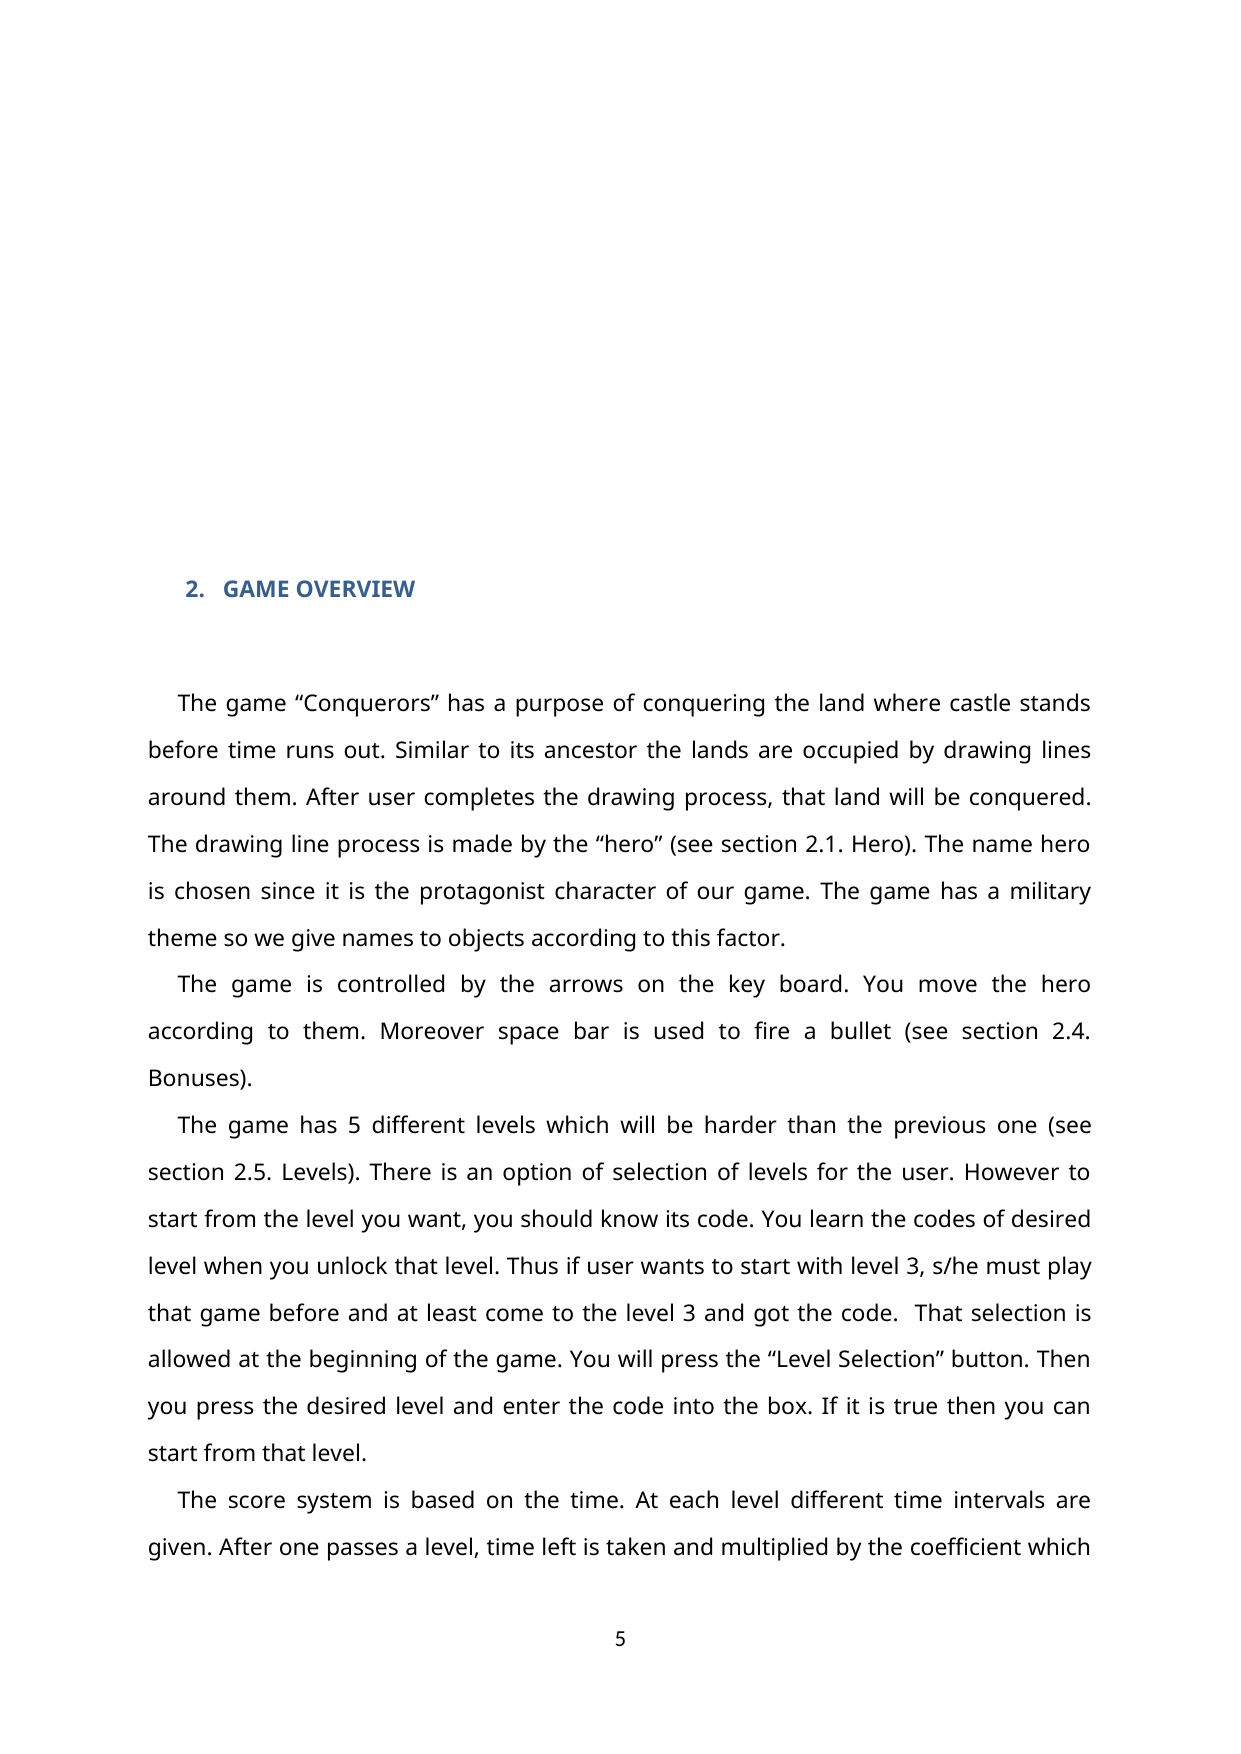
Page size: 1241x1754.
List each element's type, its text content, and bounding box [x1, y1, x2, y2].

list The game has 5 different levels which will be harder than the previous one (see section 2.5. Levels). There is an option of selection of levels for the user. However to start from the level you want, you should know its code. You learn the codes of desired level when you unlock that level. Thus if user wants to start with level 3, s/he must play that game before and at least come to the level 3 and got the code. That selection is allowed at the beginning of the game. You will press the “Level Selection” button. Then you press the desired level and enter the code into the box. If it is true then you can start from that level. [148, 1109, 1093, 1468]
subtitle GAME OVERVIEW [185, 573, 1093, 604]
list The game “Conquerors” has a purpose of conquering the land where castle stands before time runs out. Similar to its ancestor the lands are occupied by drawing lines around them. After user completes the drawing process, that land will be conquered. The drawing line process is made by the “hero” (see section 2.1. Hero). The name hero is chosen since it is the protagonist character of our game. The game has a military theme so we give names to objects according to this factor. [148, 687, 1093, 953]
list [148, 1484, 1093, 1562]
list The game is controlled by the arrows on the key board. You move the hero according to them. Moreover space bar is used to fire a bullet (see section 2.4. Bonuses). [148, 968, 1093, 1093]
